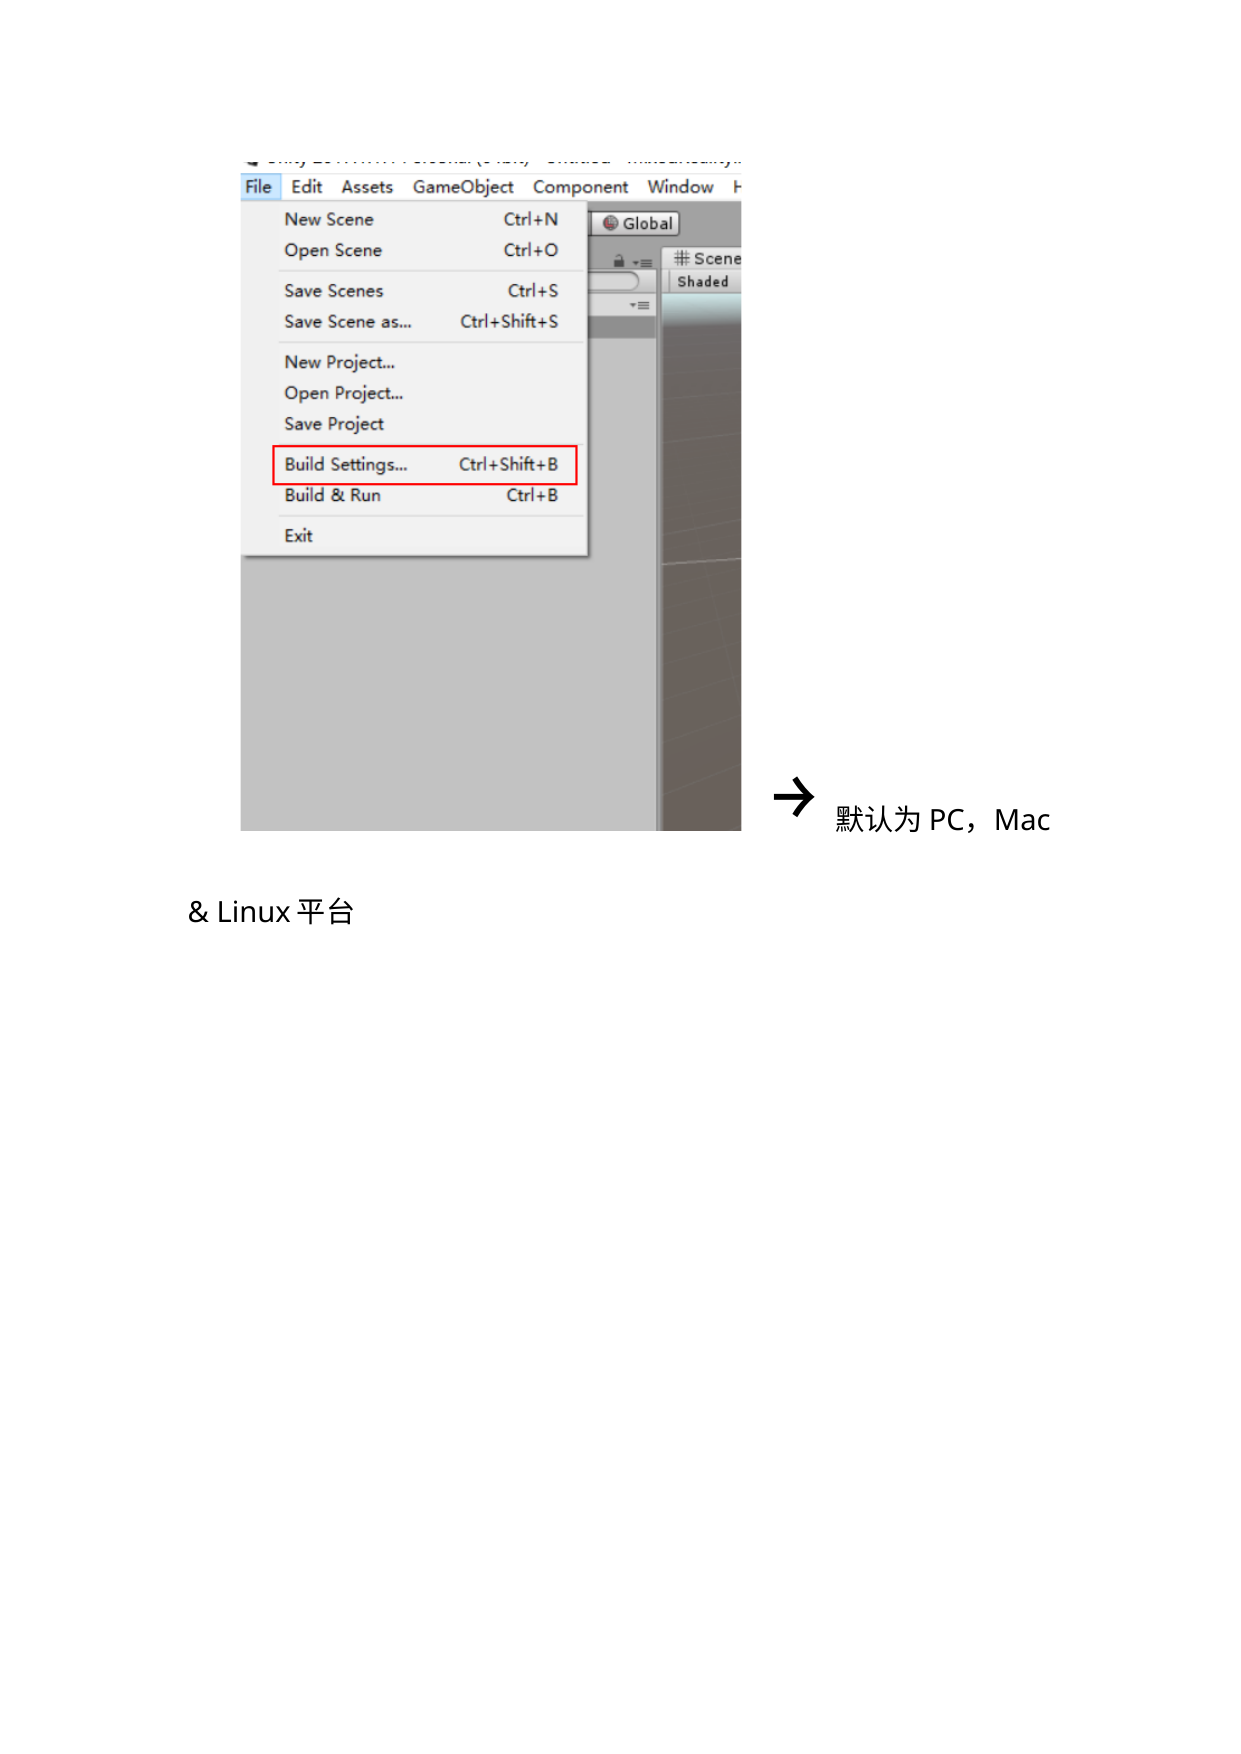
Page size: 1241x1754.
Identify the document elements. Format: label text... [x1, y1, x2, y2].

picture [240, 162, 742, 831]
